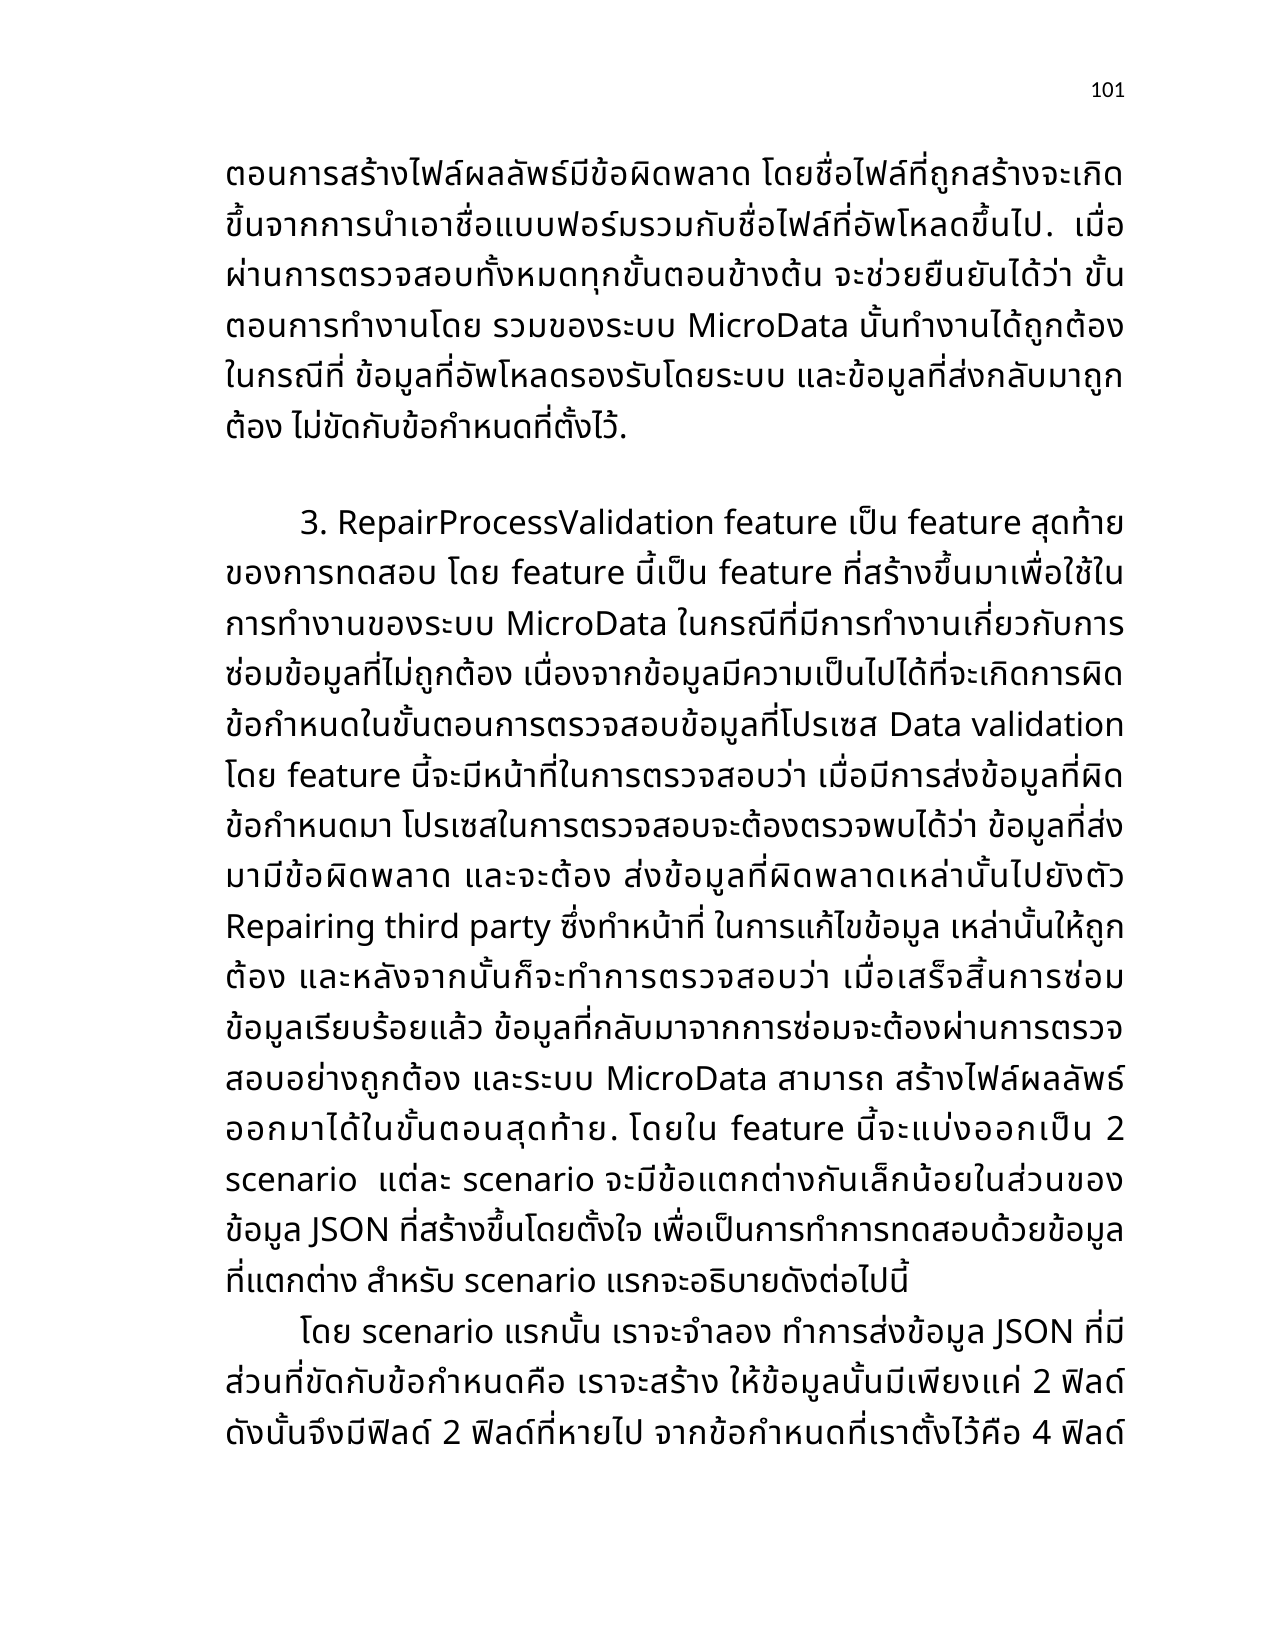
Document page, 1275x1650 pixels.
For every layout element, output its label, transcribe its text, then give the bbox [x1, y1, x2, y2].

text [225, 1307, 1125, 1459]
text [225, 150, 1125, 453]
text 3. RepairProcessValidation feature เป็น feature สุดท้ายของการทดสอบ โดย feature นี้เป็น feature ที่สร้างขึ้นมาเพื่อใช้ในการทำงานของระบบ MicroData ในกรณีที่มีการทำงานเกี่ยวกับการซ่อมข้อมูลที่ไม่ถูกต้อง เนื่องจากข้อมูลมีความเป็นไปได้ที่จะเกิดการผิดข้อกำหนดในขั้นตอนการตรวจสอบข้อมูลที่โปรเซส Data validation โดย feature นี้จะมีหน้าที่ในการตรวจสอบว่า เมื่อมีการส่งข้อมูลที่ผิดข้อกำหนดมา โปรเซสในการตรวจสอบจะต้องตรวจพบได้ว่า ข้อมูลที่ส่งมามีข้อผิดพลาด และจะต้อง ส่งข้อมูลที่ผิดพลาดเหล่านั้นไปยังตัว Repairing third party ซึ่งทำหน้าที่ ในการแก้ไขข้อมูล เหล่านั้นให้ถูกต้อง และหลังจากนั้นก็จะทำการตรวจสอบว่า เมื่อเสร็จสิ้นการซ่อมข้อมูลเรียบร้อยแล้ว ข้อมูลที่กลับมาจากการซ่อมจะต้องผ่านการตรวจสอบอย่างถูกต้อง และระบบ MicroData สามารถ สร้างไฟล์ผลลัพธ์ออกมาได้ในขั้นตอนสุดท้าย. โดยใน feature นี้จะแบ่งออกเป็น 2 scenario แต่ละ scenario จะมีข้อแตกต่างกันเล็กน้อยในส่วนของ ข้อมูล JSON ที่สร้างขึ้นโดยตั้งใจ เพื่อเป็นการทำการทดสอบด้วยข้อมูลที่แตกต่าง สำหรับ scenario แรกจะอธิบายดังต่อไปนี้ [225, 498, 1125, 1307]
